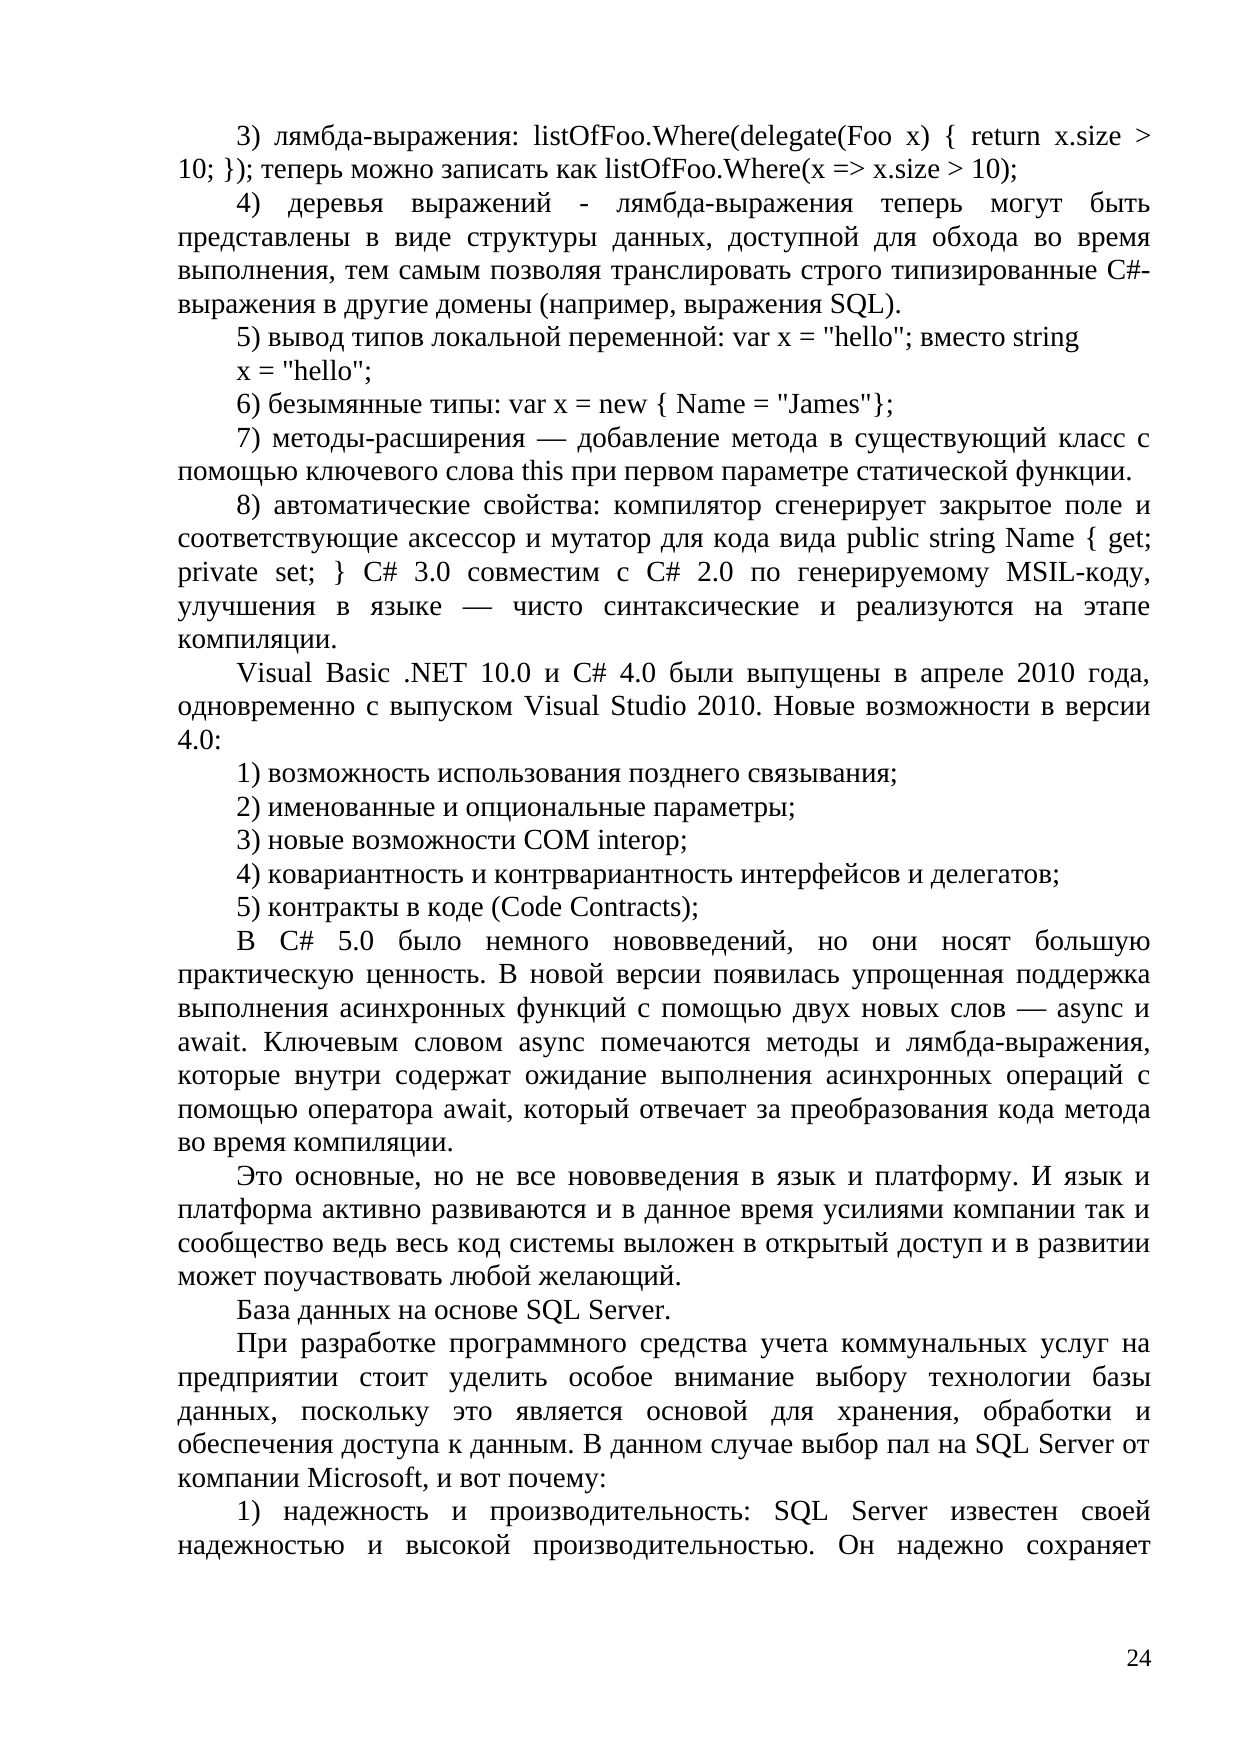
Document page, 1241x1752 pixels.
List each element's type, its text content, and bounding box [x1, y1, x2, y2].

text 4) деревья выражений - лямбда-выражения теперь могут быть представлены в виде структуры данных, доступной для обхода во время выполнения, тем самым позволяя транслировать строго типизированные C#- выражения в другие домены (например, выражения SQL). [177, 185, 1152, 319]
text 3) лямбда-выражения: listOfFoo.Where(delegate(Foo x) { return x.size > 10; }); теперь можно записать как listOfFoo.Where(x => x.size > 10); [177, 118, 1152, 185]
text 6) безымянные типы: var x = new { Name = "James"}; [177, 386, 1152, 420]
text 8) автоматические свойства: компилятор сгенерирует закрытое поле и соответствующие аксессор и мутатор для кода вида public string Name { get; private set; } C# 3.0 совместим с C# 2.0 по генерируемому MSIL-коду, улучшения в языке — чисто синтаксические и реализуются на этапе компиляции. [177, 487, 1152, 655]
text x = "hello"; [177, 353, 1152, 386]
text При разработке программного средства учета коммунальных услуг на предприятии стоит уделить особое внимание выбору технологии базы данных, поскольку это является основой для хранения, обработки и обеспечения доступа к данным. В данном случае выбор пал на SQL Server от компании Microsoft, и вот почему: [177, 1326, 1152, 1493]
text 4) ковариантность и контрвариантность интерфейсов и делегатов; [177, 856, 1152, 889]
text 7) методы-расширения — добавление метода в существующий класс с помощью ключевого слова this при первом параметре статической функции. [177, 420, 1152, 487]
text Visual Basic .NET 10.0 и C# 4.0 были выпущены в апреле 2010 года, одновременно с выпуском Visual Studio 2010. Новые возможности в версии 4.0: [177, 655, 1152, 755]
text 5) контракты в коде (Code Contracts); [177, 889, 1152, 923]
text Это основные, но не все нововведения в язык и платформу. И язык и платформа активно развиваются и в данное время усилиями компании так и сообщество ведь весь код системы выложен в открытый доступ и в развитии может поучаствовать любой желающий. [177, 1158, 1152, 1292]
text В C# 5.0 было немного нововведений, но они носят большую практическую ценность. В новой версии появилась упрощенная поддержка выполнения асинхронных функций с помощью двух новых слов — async и await. Ключевым словом async помечаются методы и лямбда-выражения, которые внутри содержат ожидание выполнения асинхронных операций с помощью оператора await, который отвечает за преобразования кода метода во время компиляции. [177, 923, 1152, 1158]
text 5) вывод типов локальной переменной: var x = "hello"; вместо string [177, 319, 1152, 353]
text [177, 1493, 1152, 1560]
text 3) новые возможности COM interop; [177, 822, 1152, 856]
text 2) именованные и опциональные параметры; [177, 789, 1152, 822]
text База данных на основе SQL Server. [177, 1292, 1152, 1326]
text 1) возможность использования позднего связывания; [177, 755, 1152, 789]
